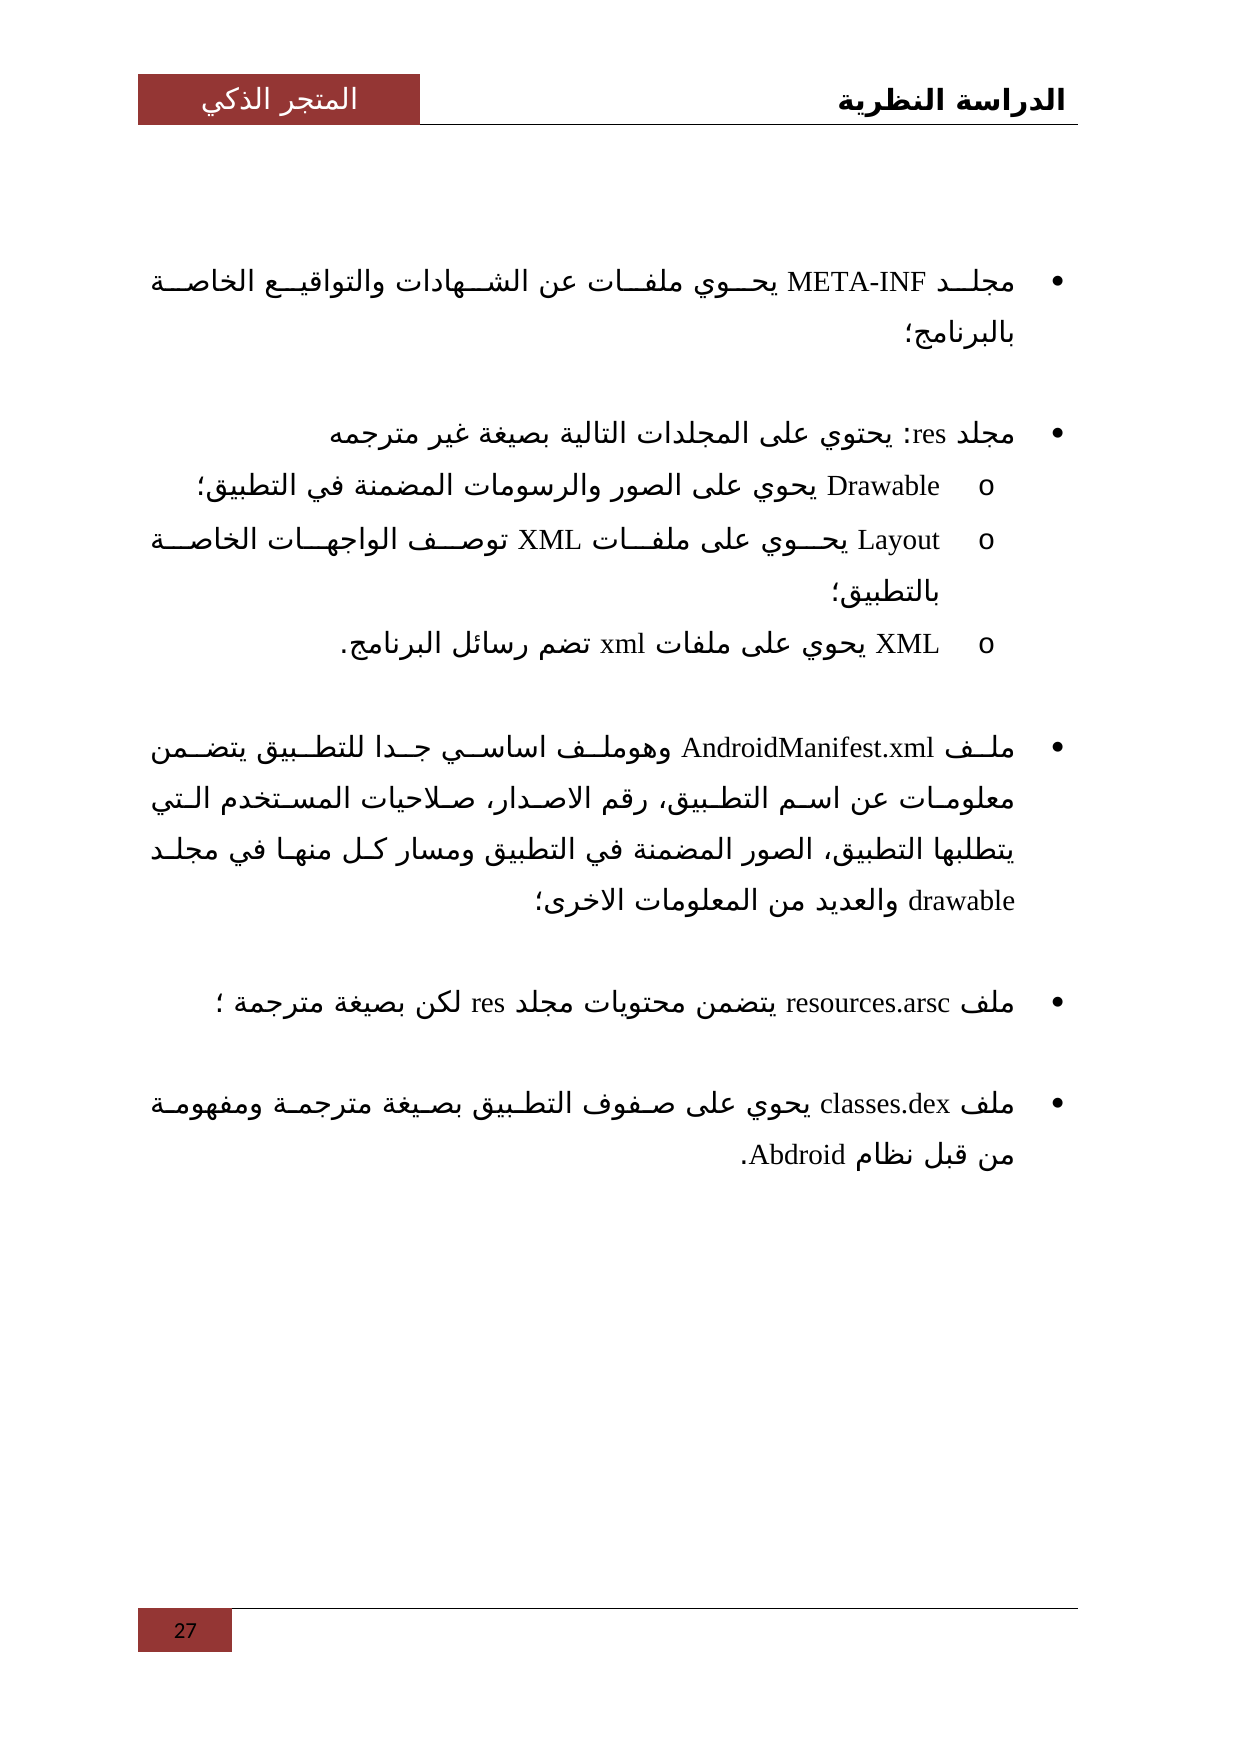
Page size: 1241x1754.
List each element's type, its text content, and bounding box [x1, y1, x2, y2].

list ملف resources.arsc يتضمن محتويات مجلد res لكن بصيغة مترجمة ؛ [150, 985, 1053, 1019]
list XML يحوي على ملفات xml تضم رسائل البرنامج. [150, 626, 978, 662]
list Drawable يحوي على الصور والرسومات المضمنة في التطبيق؛ [150, 468, 978, 504]
list مجلد META-INF يحوي ملفات عن الشهادات والتواقيع الخاصة بالبرنامج؛ [150, 264, 1053, 349]
list ملف AndroidManifest.xml وهوملف اساسي جدا للتطبيق يتضمن معلومات عن اسم التطبيق، رقم الاصدار، صلاحيات المستخدم التي يتطلبها التطبيق، الصور المضمنة في التطبيق ومسار كل منها في مجلد drawable والعديد من المعلومات الاخرى؛ [150, 730, 1053, 917]
list ملف classes.dex يحوي على صفوف التطبيق بصيغة مترجمة ومفهومة من قبل نظام Abdroid. [150, 1086, 1053, 1172]
list مجلد res: يحتوي على المجلدات التالية بصيغة غير مترجمه [150, 416, 1053, 451]
list Layout يحوي على ملفات XML توصف الواجهات الخاصة بالتطبيق؛ [150, 522, 978, 609]
